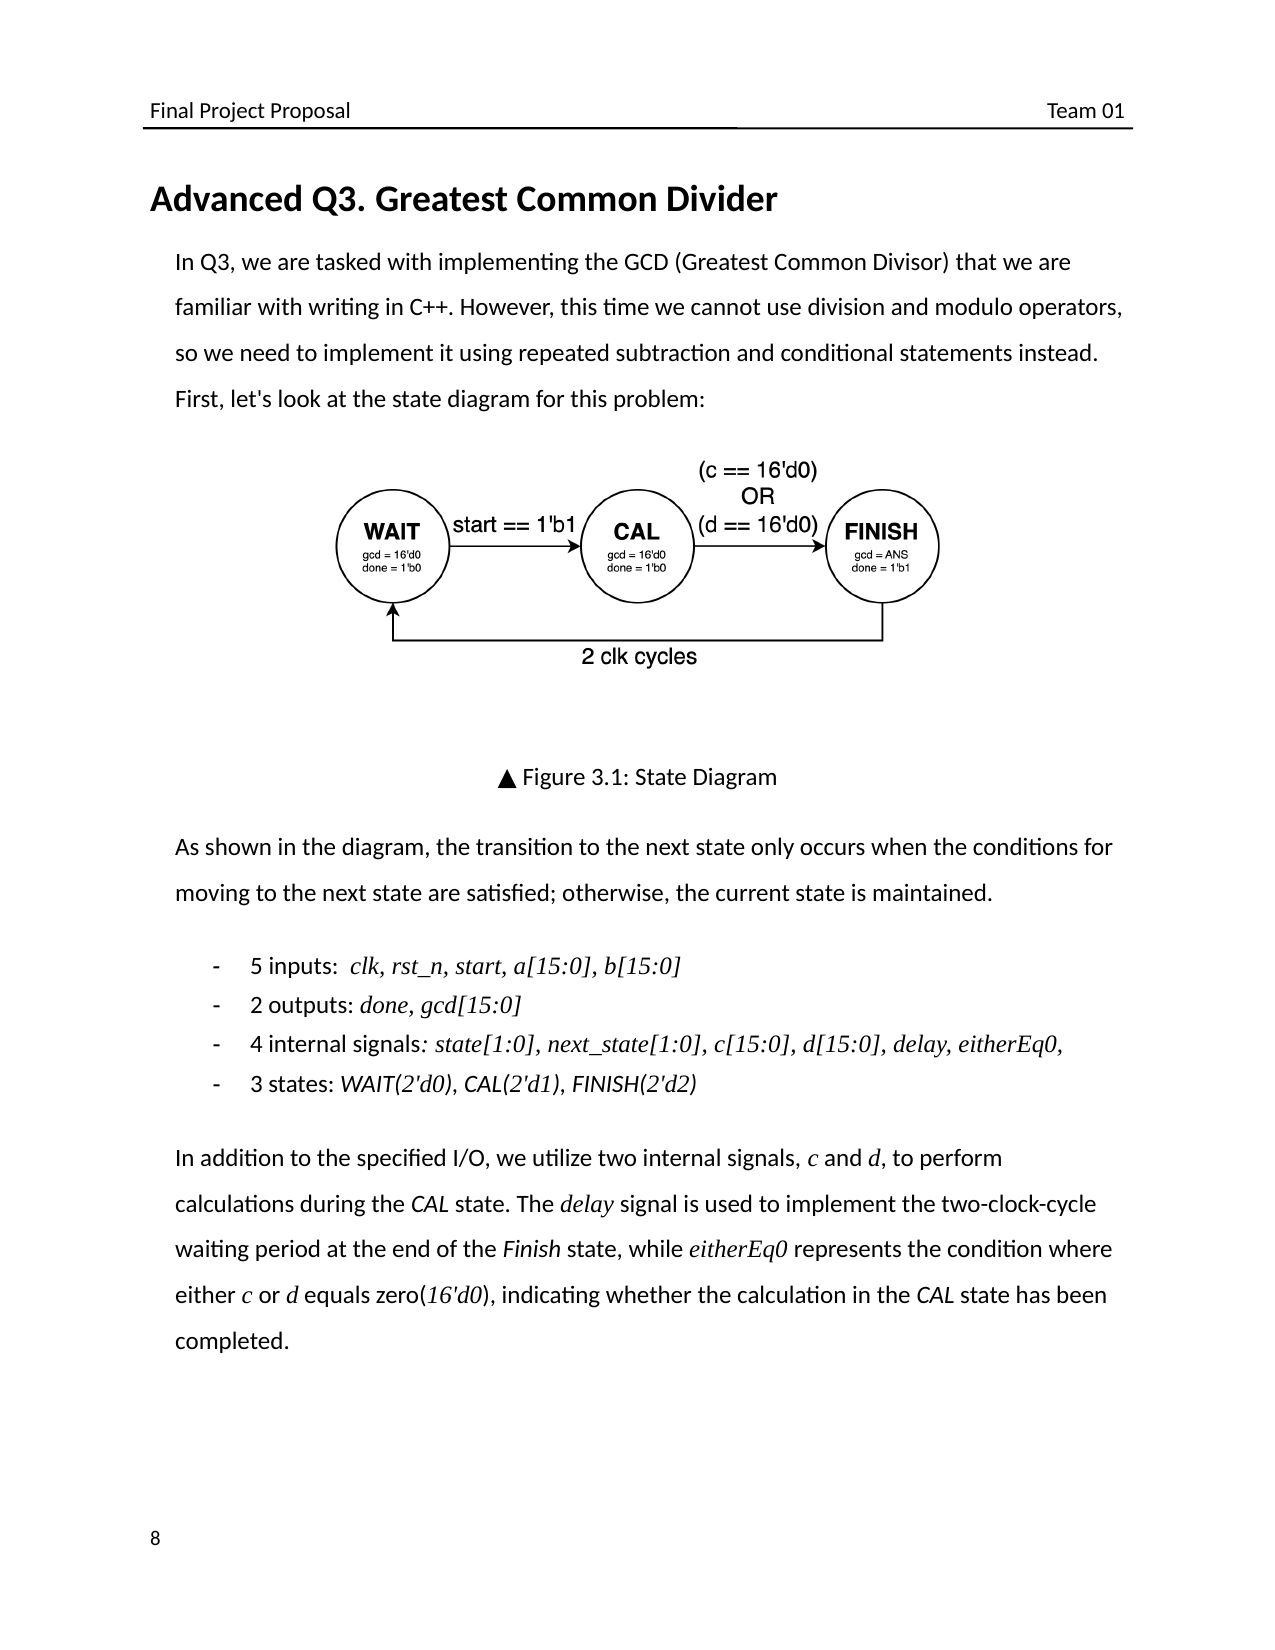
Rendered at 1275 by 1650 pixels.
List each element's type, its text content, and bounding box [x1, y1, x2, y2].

list 5 inputs: clk, rst_n, start, a[15:0], b[15:0] [212, 948, 1125, 982]
list 3 states: WAIT(2'd0), CAL(2'd1), FINISH(2'd2) [212, 1065, 1125, 1099]
text As shown in the diagram, the transition to the next state only occurs when the conditions for moving to the next state are satisfied; otherwise, the current state is maintained. [175, 831, 1125, 908]
subtitle Advanced Q3. Greatest Common Divider [150, 175, 1125, 221]
picture [304, 440, 970, 693]
list 4 internal signals: state[1:0], next_state[1:0], c[15:0], d[15:0], delay, eitherEq0, [212, 1026, 1125, 1060]
list 2 outputs: done, gcd[15:0] [212, 987, 1125, 1021]
text In Q3, we are tasked with implementing the GCD (Greatest Common Divisor) that we are familiar with writing in C++. However, this time we cannot use division and modulo operators, so we need to implement it using repeated subtraction and conditional statements instead. First, let's look at the state diagram for this problem: [175, 246, 1125, 413]
text In addition to the specified I/O, we utilize two internal signals, c and d, to perform calculations during the CAL state. The delay signal is used to implement the two-clock-cycle waiting period at the end of the Finish state, while eitherEq0 represents the condition where either c or d equals zero(16'd0), indicating whether the calculation in the CAL state has been completed. [175, 1142, 1125, 1355]
